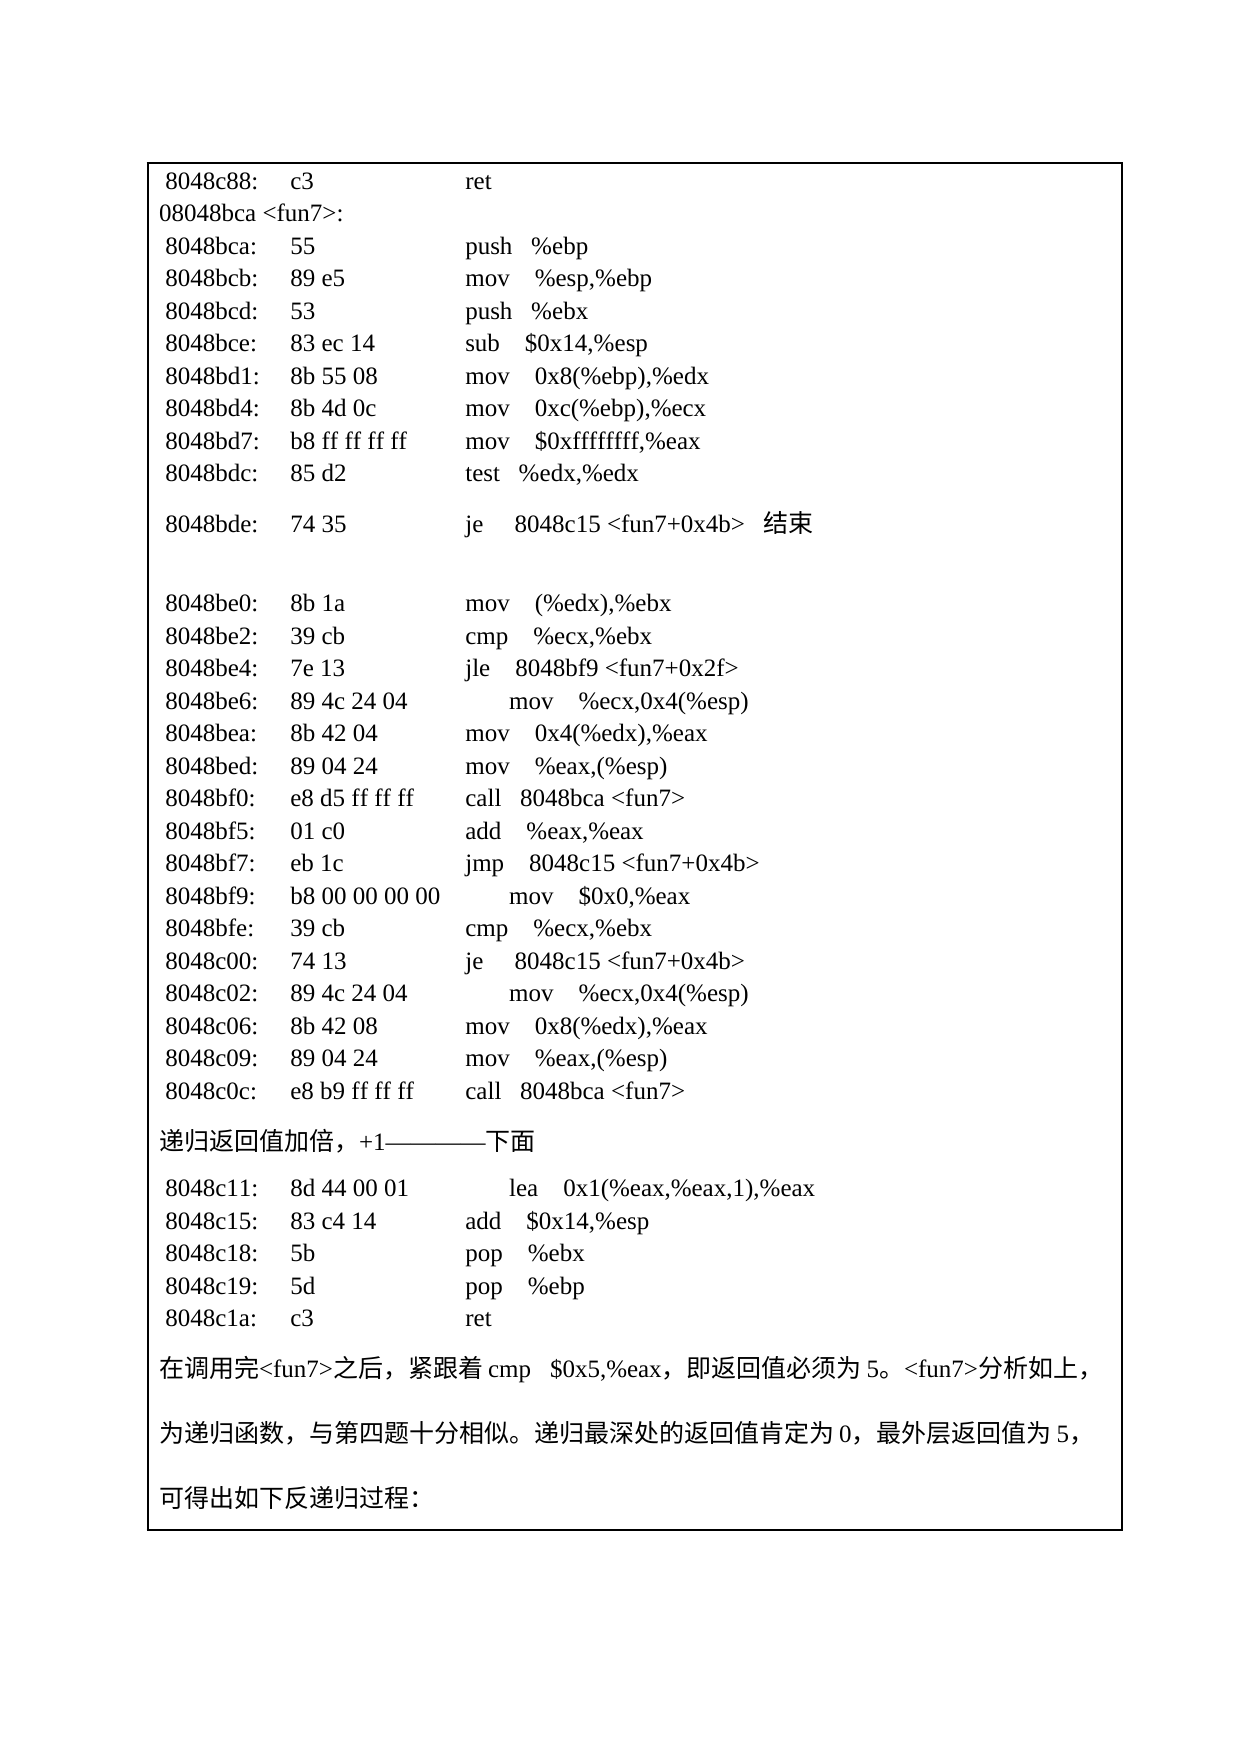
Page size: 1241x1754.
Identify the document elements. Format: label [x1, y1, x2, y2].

table_cell [149, 164, 1121, 1529]
